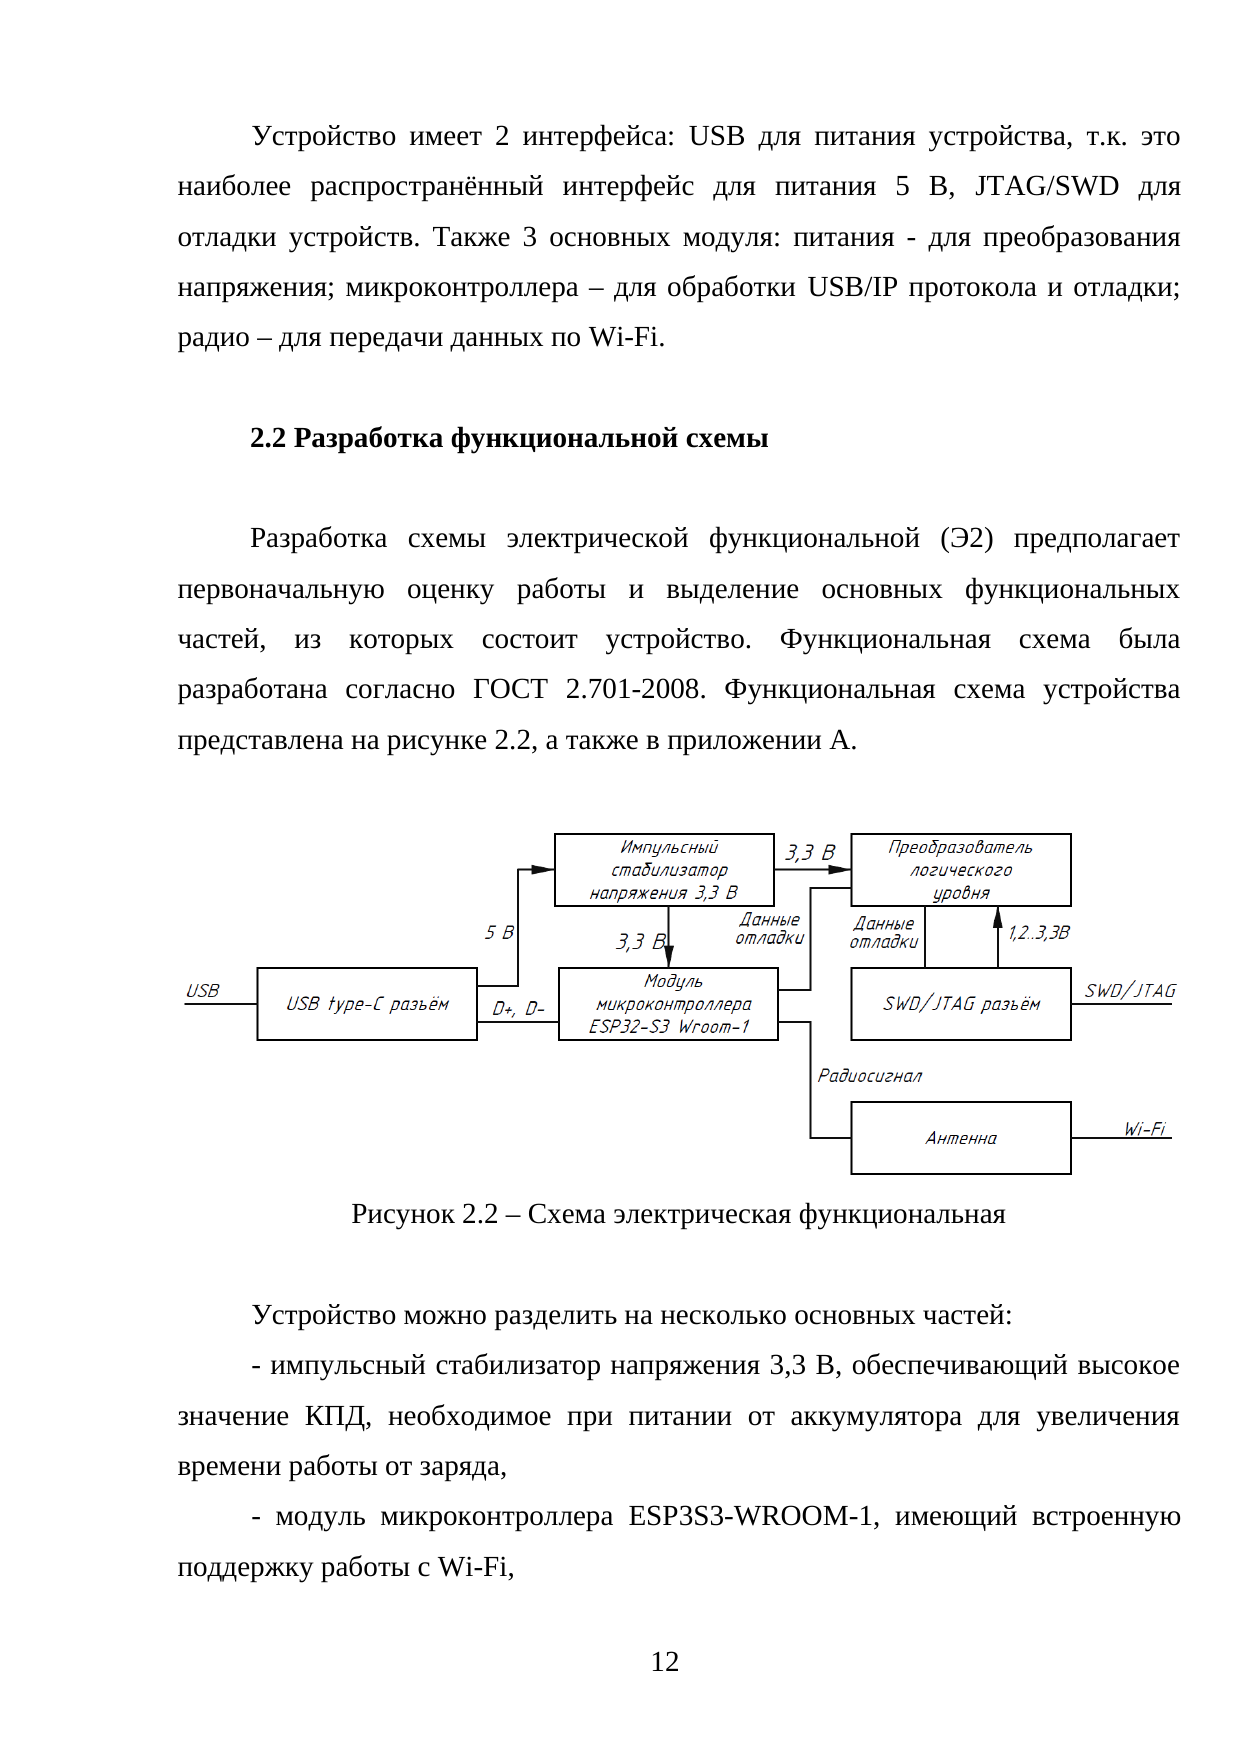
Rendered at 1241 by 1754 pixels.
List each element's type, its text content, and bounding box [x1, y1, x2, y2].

text Рисунок 2.2 – Схема электрическая функциональная [176, 1196, 1181, 1230]
text Устройство имеет 2 интерфейса: USB для питания устройства, т.к. это наиболее распространённый интерфейс для питания 5 В, JTAG/SWD для отладки устройств. Также 3 основных модуля: питания - для преобразования напряжения; микроконтроллера – для обработки USB/IP протокола и отладки; радио – для передачи данных по Wi-Fi. [176, 118, 1181, 353]
text Устройство можно разделить на несколько основных частей: [177, 1297, 1181, 1331]
text Разработка схемы электрической функциональной (Э2) предполагает первоначальную оценку работы и выделение основных функциональных частей, из которых состоит устройство. Функциональная схема была разработана согласно ГОСТ 2.701-2008. Функциональная схема устройства представлена на рисунке 2.2, а также в приложении А. [177, 521, 1181, 755]
text - модуль микроконтроллера ESP3S3-WROOM-1, имеющий встроенную поддержку работы с Wi-Fi, [177, 1498, 1181, 1582]
text - импульсный стабилизатор напряжения 3,3 В, обеспечивающий высокое значение КПД, необходимое при питании от аккумулятора для увеличения времени работы от заряда, [177, 1347, 1181, 1482]
text 2.2 Разработка функциональной схемы [177, 420, 1181, 453]
picture [176, 822, 1181, 1182]
